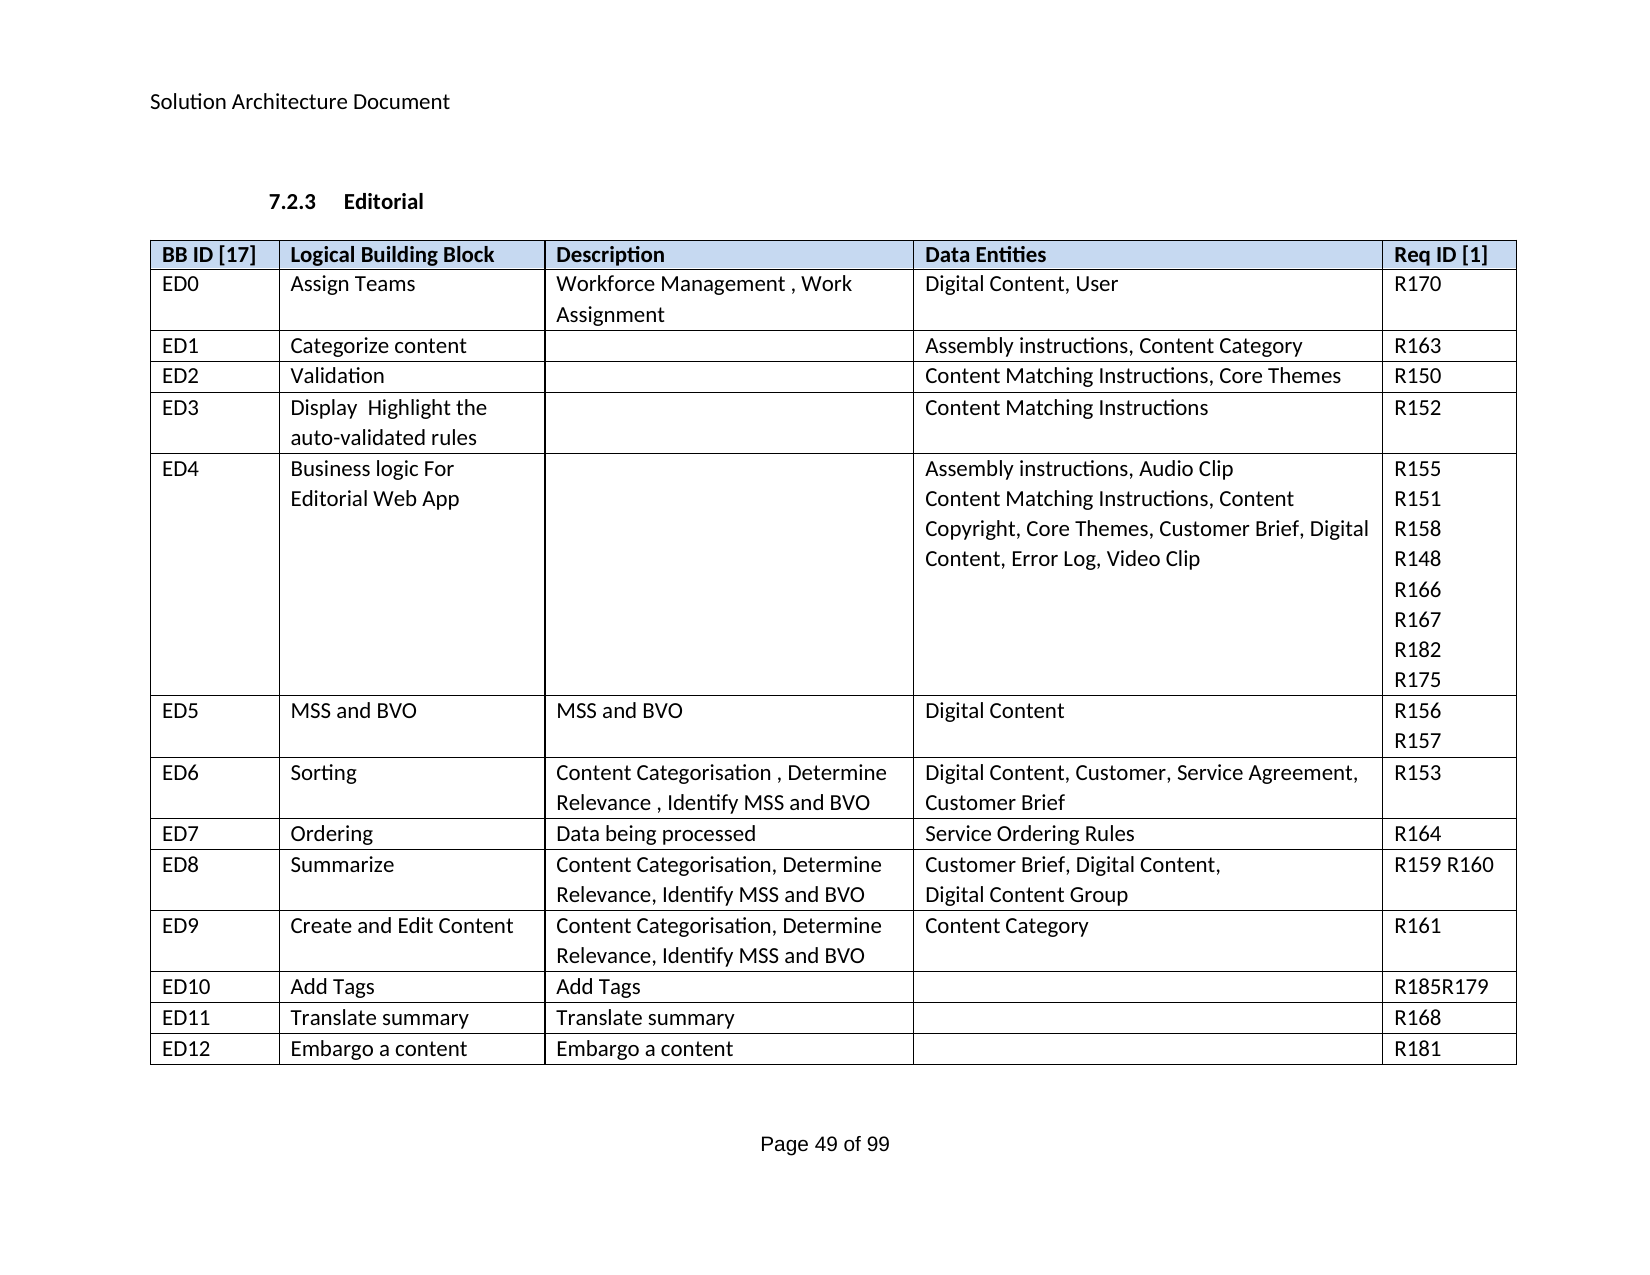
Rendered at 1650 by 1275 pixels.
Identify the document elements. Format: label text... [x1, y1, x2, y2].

table_cell R185R179 [1383, 972, 1516, 1002]
table_cell R181 [1383, 1034, 1516, 1064]
table_cell ED0 [151, 270, 279, 330]
table_cell ED4 [151, 454, 279, 695]
table_cell ED10 [151, 972, 279, 1002]
table_cell [914, 1034, 1382, 1064]
table_cell Embargo a content [546, 1034, 913, 1064]
table_cell R170 [1383, 270, 1516, 330]
table_cell Embargo a content [280, 1034, 544, 1064]
table_header Logical Building Block [280, 241, 544, 268]
table_cell Digital Content, User [914, 270, 1382, 330]
table_cell Customer Brief, Digital Content, Digital Content Group [914, 850, 1382, 910]
table_cell [546, 393, 913, 453]
table_cell Create and Edit Content [280, 911, 544, 971]
table_cell Translate summary [280, 1003, 544, 1033]
table_cell ED7 [151, 819, 279, 849]
table_cell [914, 972, 1382, 1002]
table_cell Content Matching Instructions, Core Themes [914, 362, 1382, 392]
table_cell Data being processed [546, 819, 913, 849]
table_cell [546, 362, 913, 392]
table_cell R153 [1383, 758, 1516, 818]
table_cell Content Categorisation, Determine Relevance, Identify MSS and BVO [546, 850, 913, 910]
table_cell Content Matching Instructions [914, 393, 1382, 453]
table_header Data Entities [914, 241, 1382, 268]
table_cell ED6 [151, 758, 279, 818]
table_cell Digital Content [914, 696, 1382, 757]
table_cell Content Category [914, 911, 1382, 971]
table_cell ED8 [151, 850, 279, 910]
table_cell ED2 [151, 362, 279, 392]
table_cell Display Highlight the auto-validated rules [280, 393, 544, 453]
table_cell R155 R151 R158 R148 R166 R167 R182 R175 [1383, 454, 1516, 695]
table_cell R152 [1383, 393, 1516, 453]
table_cell ED5 [151, 696, 279, 757]
table_cell [546, 454, 913, 695]
table_cell Business logic For Editorial Web App [280, 454, 544, 695]
table_cell ED1 [151, 331, 279, 361]
table_cell R168 [1383, 1003, 1516, 1033]
table_cell Sorting [280, 758, 544, 818]
table_cell Add Tags [280, 972, 544, 1002]
table_cell R159 R160 [1383, 850, 1516, 910]
table_cell Validation [280, 362, 544, 392]
table_header BB ID [17] [151, 241, 279, 268]
table_cell R156 R157 [1383, 696, 1516, 757]
table_cell MSS and BVO [546, 696, 913, 757]
table_cell MSS and BVO [280, 696, 544, 757]
table_cell ED3 [151, 393, 279, 453]
table_header Req ID [1] [1383, 241, 1516, 268]
table_cell [914, 1003, 1382, 1033]
table_cell ED11 [151, 1003, 279, 1033]
table_cell Add Tags [546, 972, 913, 1002]
table_cell Ordering [280, 819, 544, 849]
table_cell Assembly instructions, Content Category [914, 331, 1382, 361]
table_cell Categorize content [280, 331, 544, 361]
table_cell R164 [1383, 819, 1516, 849]
table_cell Content Categorisation, Determine Relevance, Identify MSS and BVO [546, 911, 913, 971]
table_header Description [546, 241, 913, 268]
table_cell Assembly instructions, Audio Clip Content Matching Instructions, Content Copyright, Core Themes, Customer Brief, Digital Content, Error Log, Video Clip [914, 454, 1382, 695]
table_cell R161 [1383, 911, 1516, 971]
table_cell Workforce Management , Work Assignment [546, 270, 913, 330]
table_cell R163 [1383, 331, 1516, 361]
table_cell ED9 [151, 911, 279, 971]
table_cell Service Ordering Rules [914, 819, 1382, 849]
table_cell Content Categorisation , Determine Relevance , Identify MSS and BVO [546, 758, 913, 818]
table_cell Summarize [280, 850, 544, 910]
table_cell ED12 [151, 1034, 279, 1064]
table_cell [546, 331, 913, 361]
table_cell Digital Content, Customer, Service Agreement, Customer Brief [914, 758, 1382, 818]
table_cell Assign Teams [280, 270, 544, 330]
table_cell Translate summary [546, 1003, 913, 1033]
table_cell R150 [1383, 362, 1516, 392]
subtitle Editorial [269, 187, 1500, 216]
